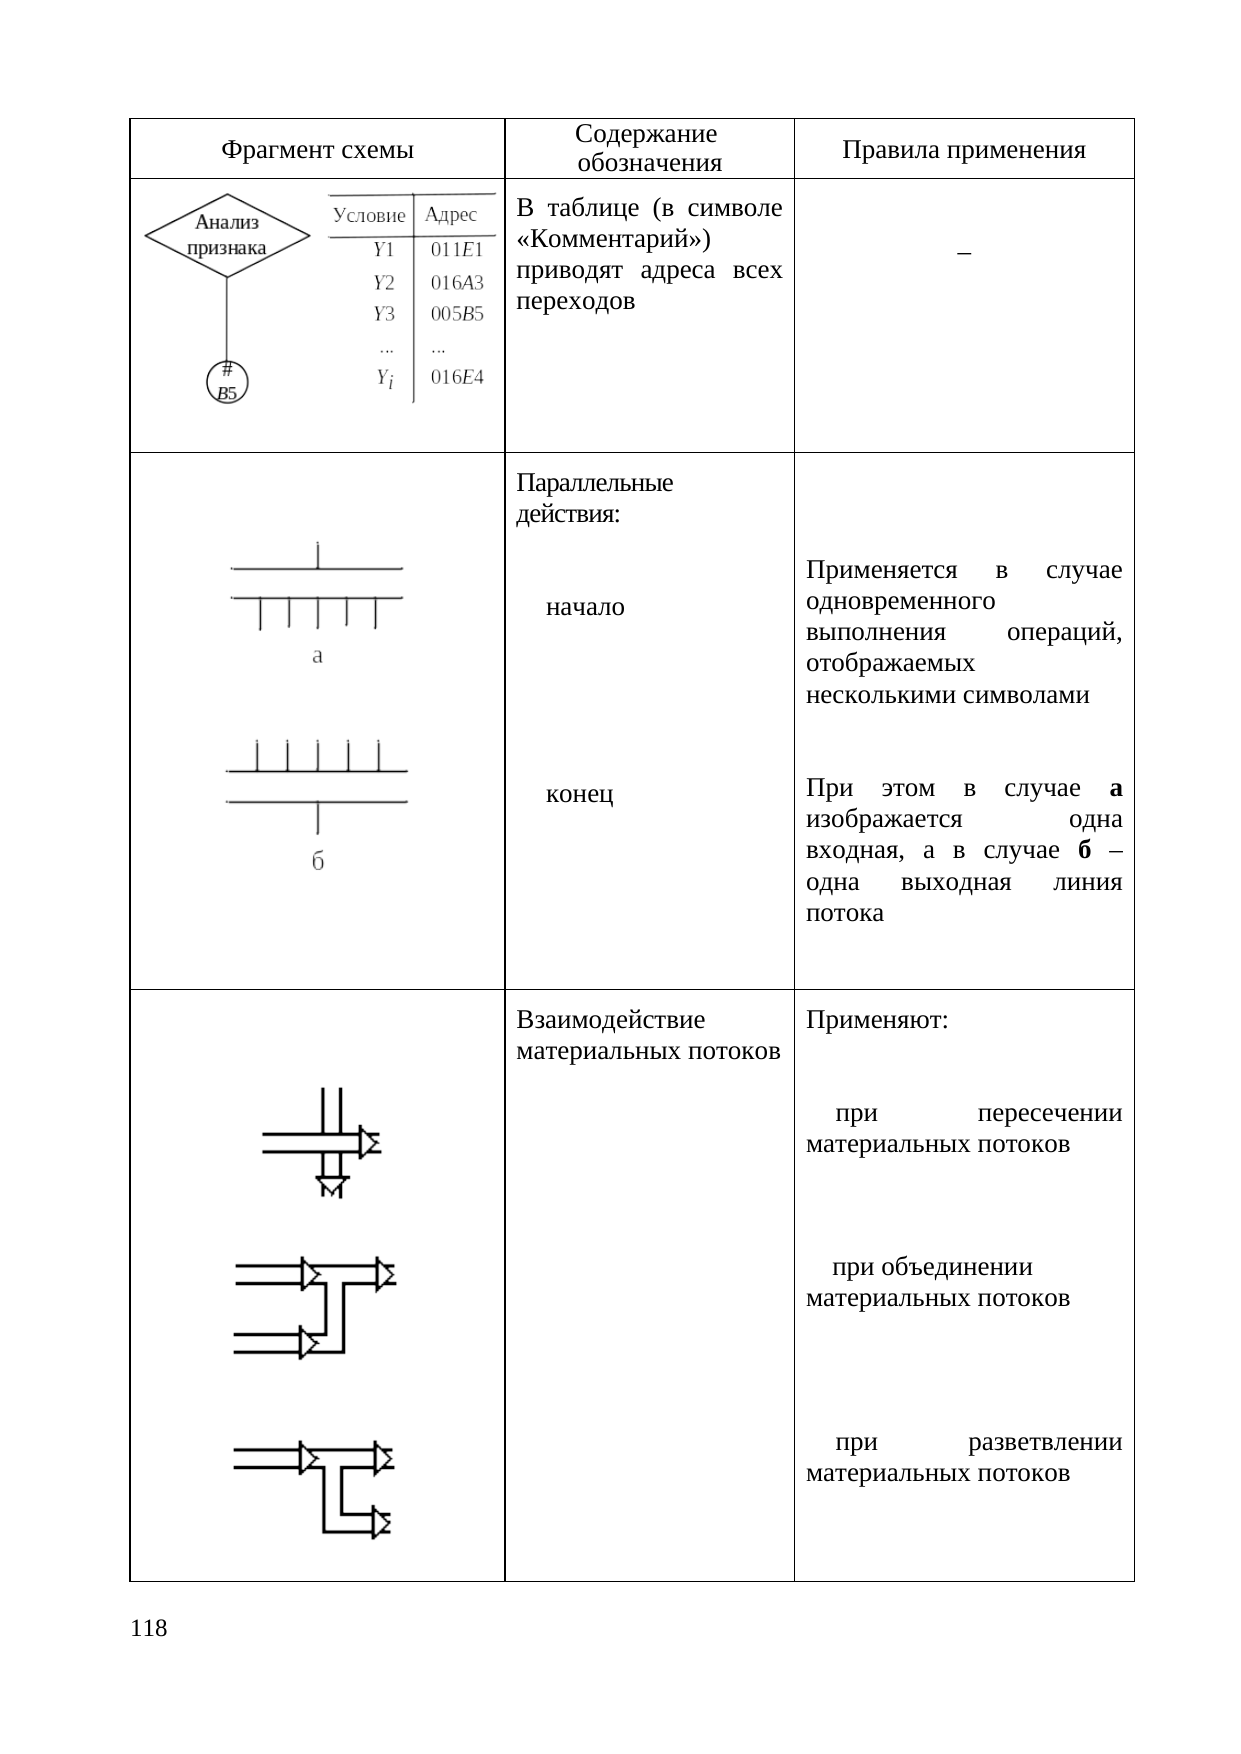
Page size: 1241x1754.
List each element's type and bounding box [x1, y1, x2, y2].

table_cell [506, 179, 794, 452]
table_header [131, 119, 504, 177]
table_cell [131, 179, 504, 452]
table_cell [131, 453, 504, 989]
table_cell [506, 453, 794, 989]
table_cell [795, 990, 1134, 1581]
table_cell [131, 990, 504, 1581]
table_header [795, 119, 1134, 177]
picture [220, 1425, 415, 1554]
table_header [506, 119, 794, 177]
picture [237, 1076, 398, 1219]
picture [220, 1235, 415, 1369]
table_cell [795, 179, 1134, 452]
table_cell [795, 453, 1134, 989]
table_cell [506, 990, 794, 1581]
